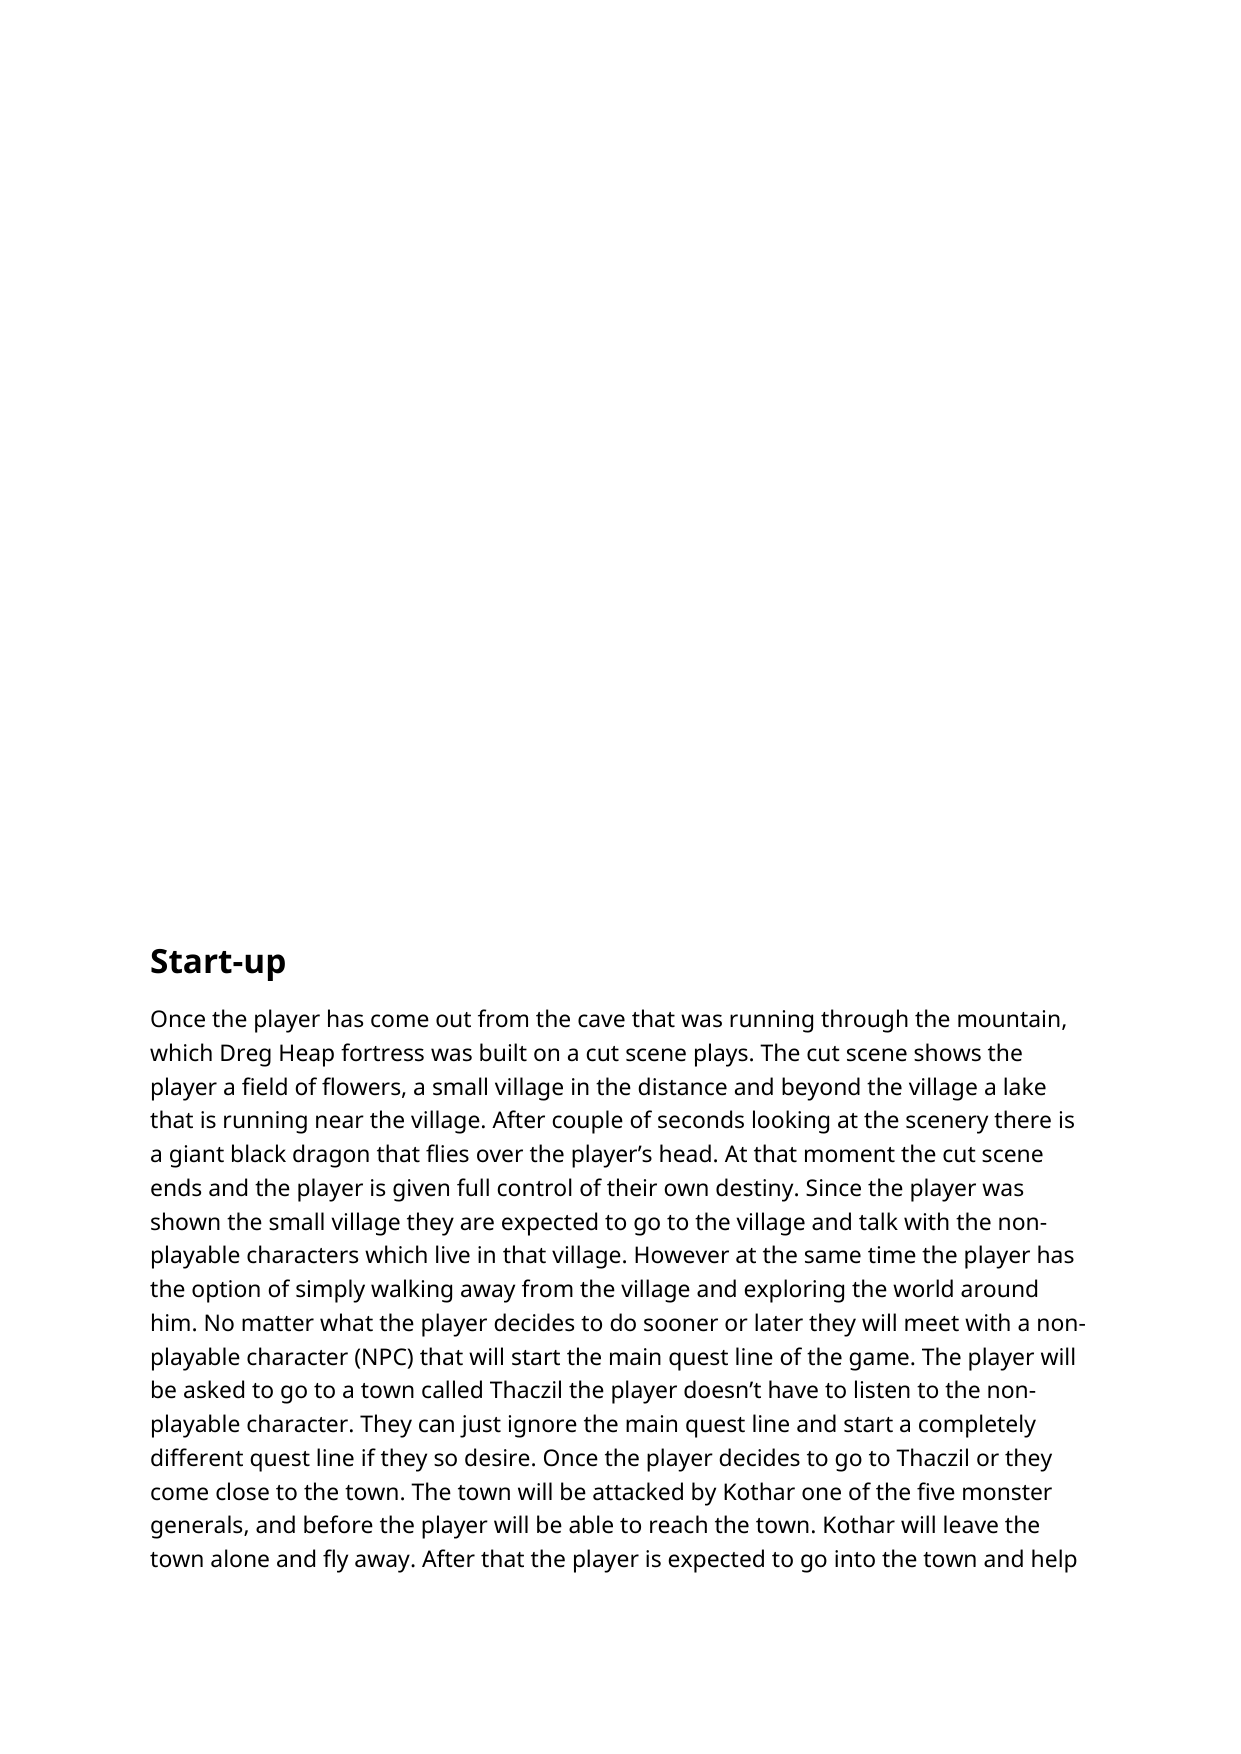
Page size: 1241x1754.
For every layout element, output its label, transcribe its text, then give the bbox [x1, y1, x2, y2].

text Start-up [150, 937, 1090, 983]
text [150, 1003, 1090, 1574]
